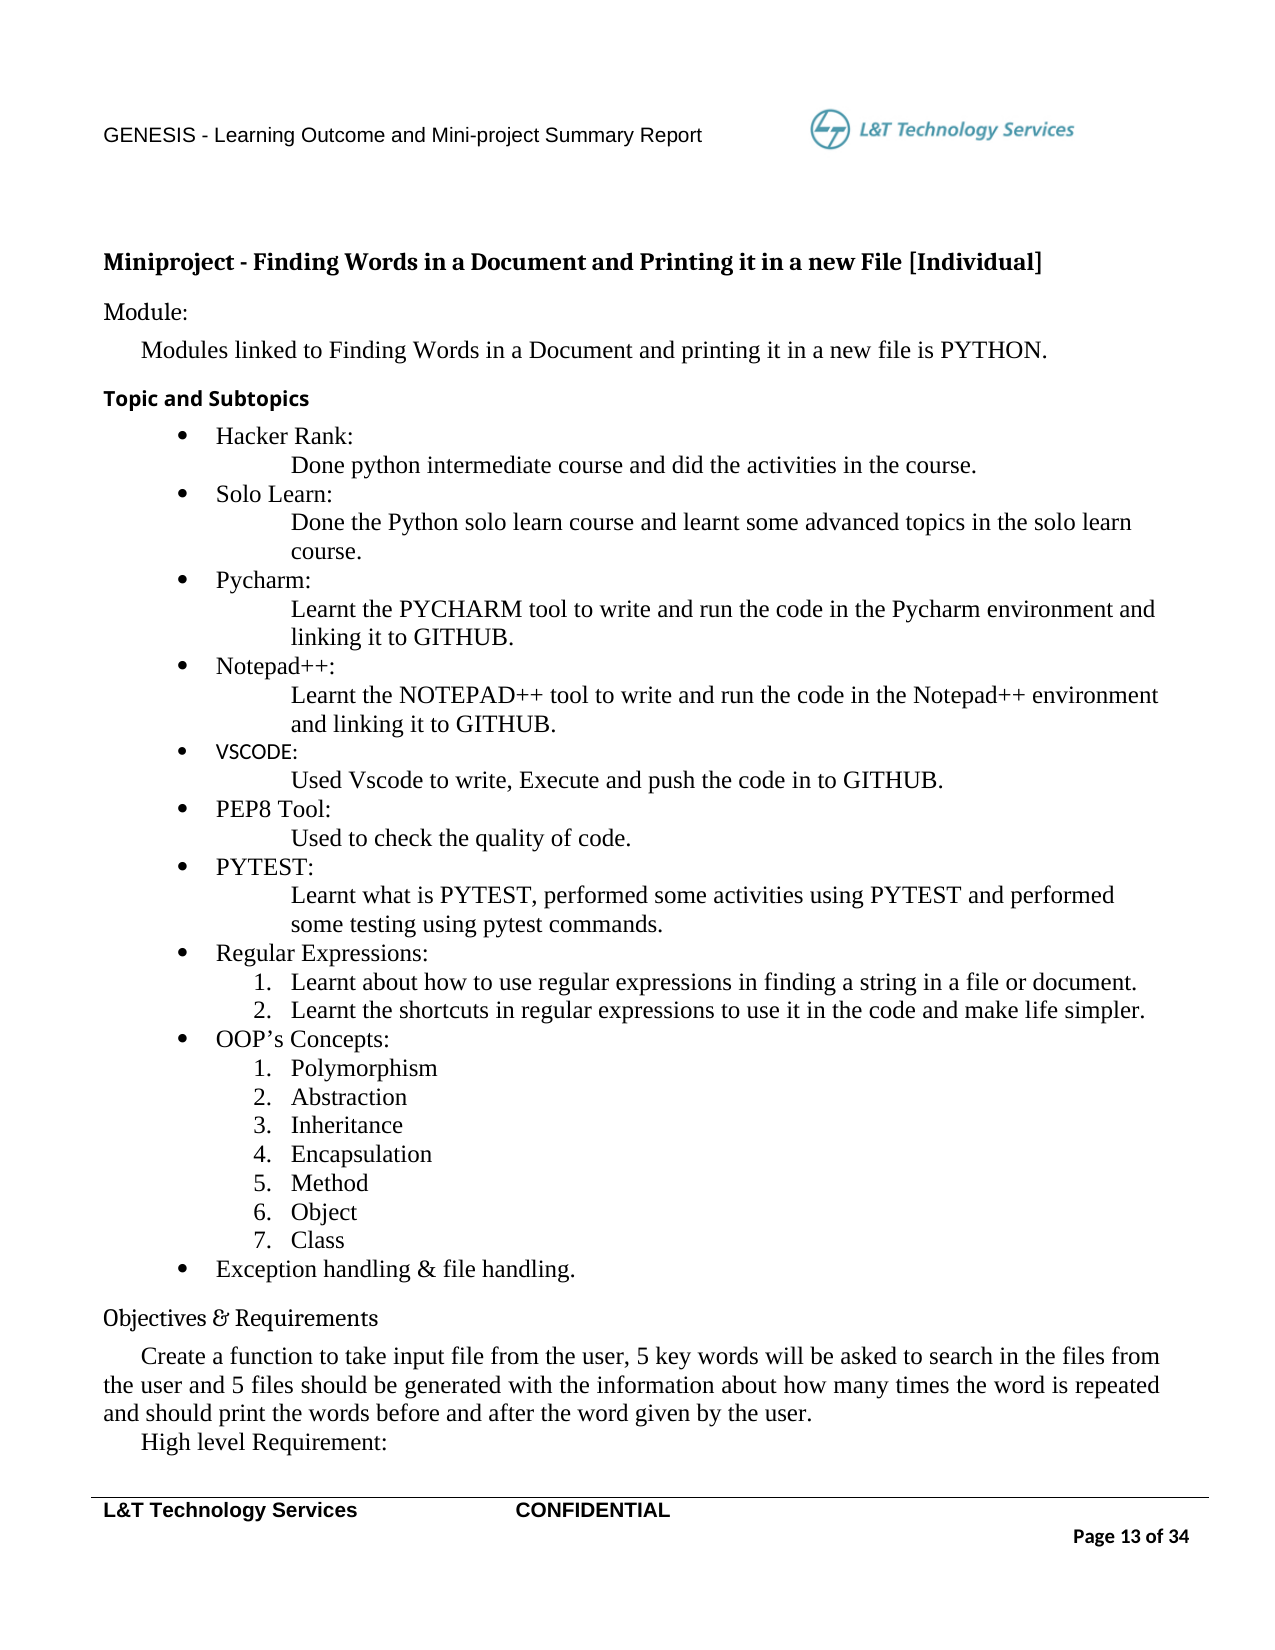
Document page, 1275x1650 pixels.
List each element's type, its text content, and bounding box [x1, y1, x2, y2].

subtitle Objectives & Requirements [103, 1304, 1162, 1333]
text High level Requirement: [103, 1427, 1162, 1456]
list Hacker Rank: [178, 421, 1162, 450]
list Solo Learn: [178, 479, 1162, 507]
list Pycharm: [178, 565, 1162, 594]
list VSCODE: [178, 737, 1162, 766]
list Done the Python solo learn course and learnt some advanced topics in the solo learn course. [291, 507, 1162, 565]
list Done python intermediate course and did the activities in the course. [291, 450, 1162, 479]
list Learnt the NOTEPAD++ tool to write and run the code in the Notepad++ environment and linking it to GITHUB. [291, 680, 1162, 737]
list Abstraction [253, 1082, 1162, 1111]
list Learnt the shortcuts in regular expressions to use it in the code and make life simpler. [253, 996, 1162, 1024]
list Method [253, 1168, 1162, 1197]
list Encapsulation [253, 1139, 1162, 1168]
list Class [253, 1226, 1162, 1254]
list Regular Expressions: [178, 938, 1162, 967]
list PEP8 Tool: [178, 794, 1162, 823]
list Learnt about how to use regular expressions in finding a string in a file or document. [253, 967, 1162, 996]
subtitle Miniproject - Finding Words in a Document and Printing it in a new File [Individual] [103, 248, 1162, 277]
list Object [253, 1197, 1162, 1226]
list Used to check the quality of code. [291, 823, 1162, 852]
list Polymorphism [253, 1053, 1162, 1082]
list Learnt what is PYTEST, performed some activities using PYTEST and performed some testing using pytest commands. [291, 881, 1162, 938]
picture [808, 98, 1075, 162]
list PYTEST: [178, 852, 1162, 881]
subtitle Topic and Subtopics [103, 384, 1162, 413]
text Create a function to take input file from the user, 5 key words will be asked to search in the files from the user and 5 files should be generated with the information about how many times the word is repeated and should print the words before and after the word given by the user. [103, 1341, 1162, 1427]
list Used Vscode to write, Execute and push the code in to GITHUB. [291, 766, 1162, 794]
list OOP’s Concepts: [178, 1024, 1162, 1053]
subtitle Module: [103, 298, 1162, 327]
list Learnt the PYCHARM tool to write and run the code in the Pycharm environment and linking it to GITHUB. [291, 594, 1162, 651]
text Modules linked to Finding Words in a Document and printing it in a new file is PYTHON. [103, 335, 1162, 364]
list Inheritance [253, 1111, 1162, 1139]
list Exception handling & file handling. [178, 1254, 1162, 1283]
list Notepad++: [178, 651, 1162, 680]
